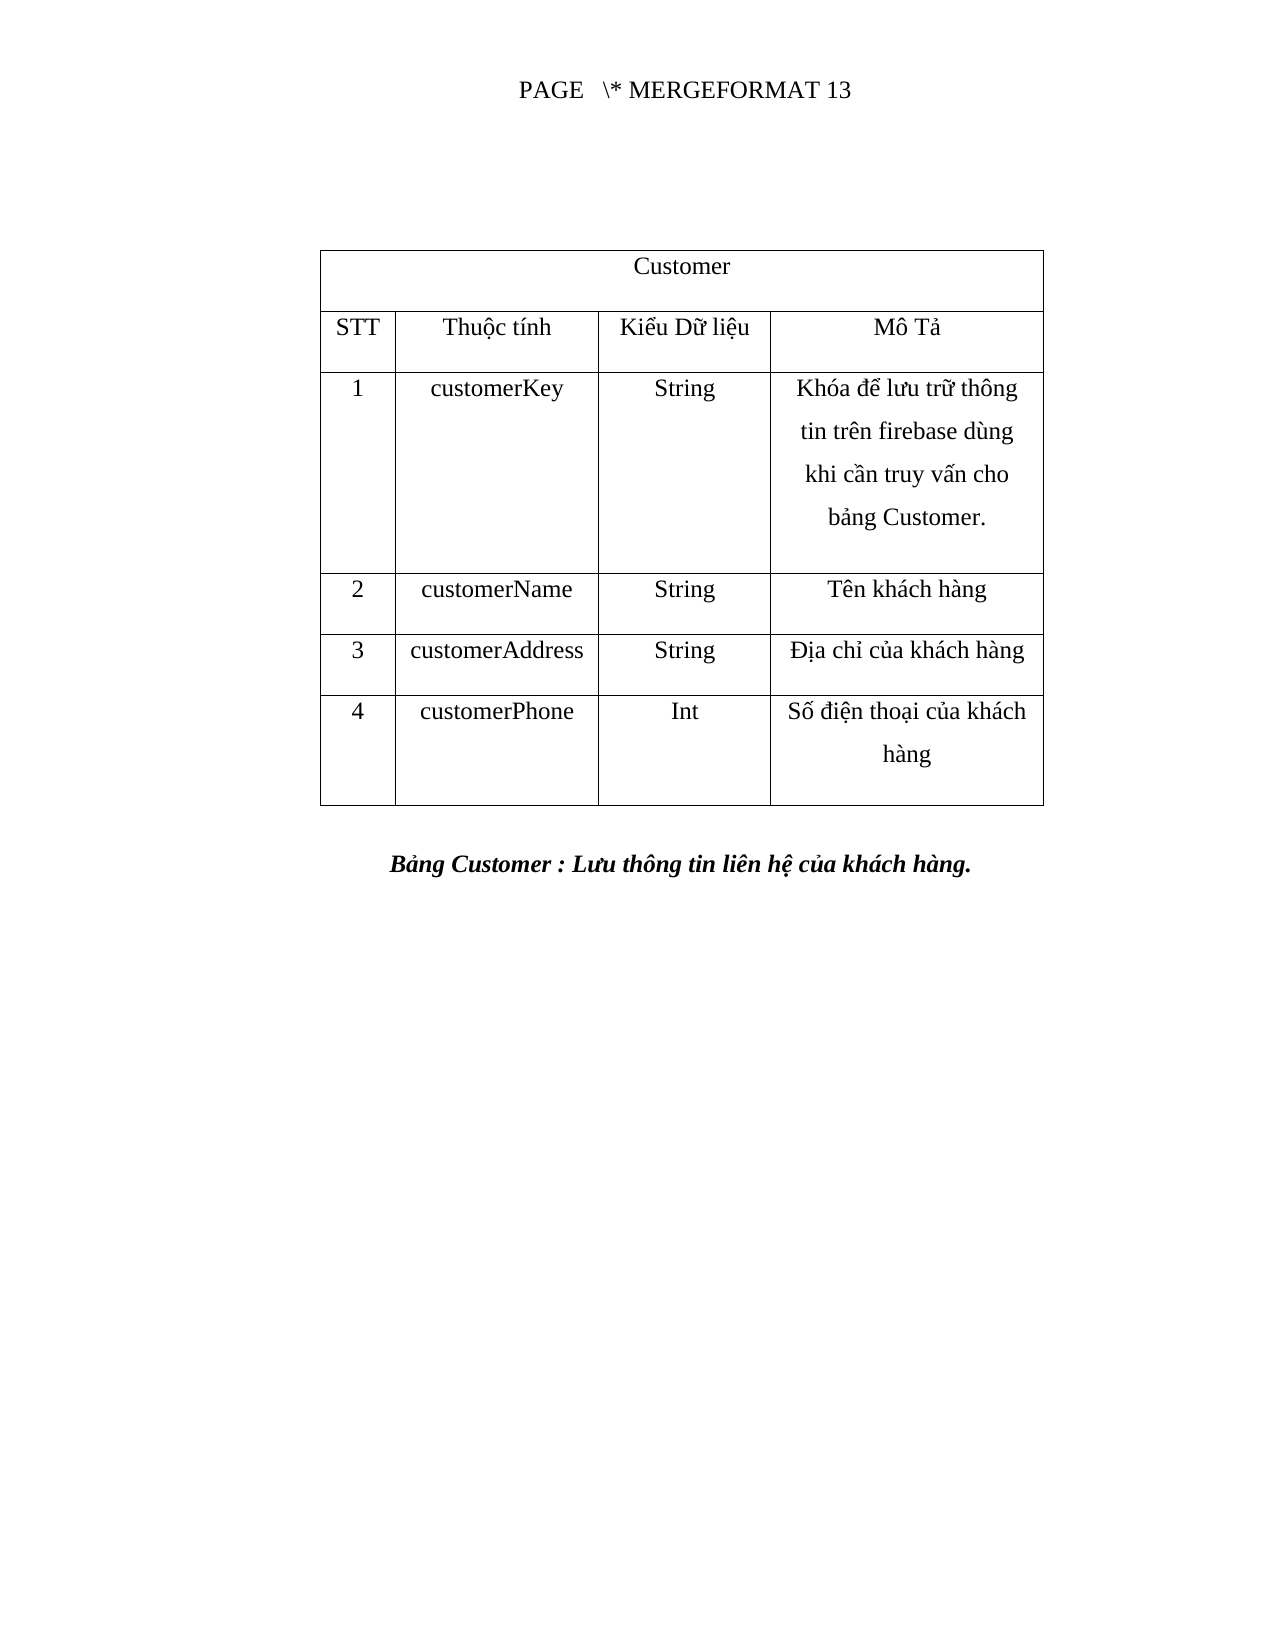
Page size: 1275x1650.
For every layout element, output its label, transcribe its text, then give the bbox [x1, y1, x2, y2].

table_cell 2 [321, 574, 395, 634]
table_cell String [599, 635, 770, 695]
table_cell Mô Tả [771, 312, 1043, 372]
table_cell Số điện thoại của khách hàng [771, 696, 1043, 804]
text Bảng Customer : Lưu thông tin liên hệ của khách hàng. [207, 849, 1157, 877]
table_cell Địa chỉ của khách hàng [771, 635, 1043, 695]
table_cell STT [321, 312, 395, 372]
table_cell customerName [396, 574, 598, 634]
table_cell 1 [321, 373, 395, 573]
table_cell String [599, 574, 770, 634]
table_cell 3 [321, 635, 395, 695]
table_cell Khóa để lưu trữ thông tin trên firebase dùng khi cần truy vấn cho bảng Customer. [771, 373, 1043, 573]
table_cell customerPhone [396, 696, 598, 804]
table_cell customerKey [396, 373, 598, 573]
table_cell Kiểu Dữ liệu [599, 312, 770, 372]
table_cell Tên khách hàng [771, 574, 1043, 634]
table_cell Int [599, 696, 770, 804]
table_cell customerAddress [396, 635, 598, 695]
table_header Customer [321, 251, 1043, 311]
table_cell String [599, 373, 770, 573]
table_cell 4 [321, 696, 395, 804]
table_cell Thuộc tính [396, 312, 598, 372]
